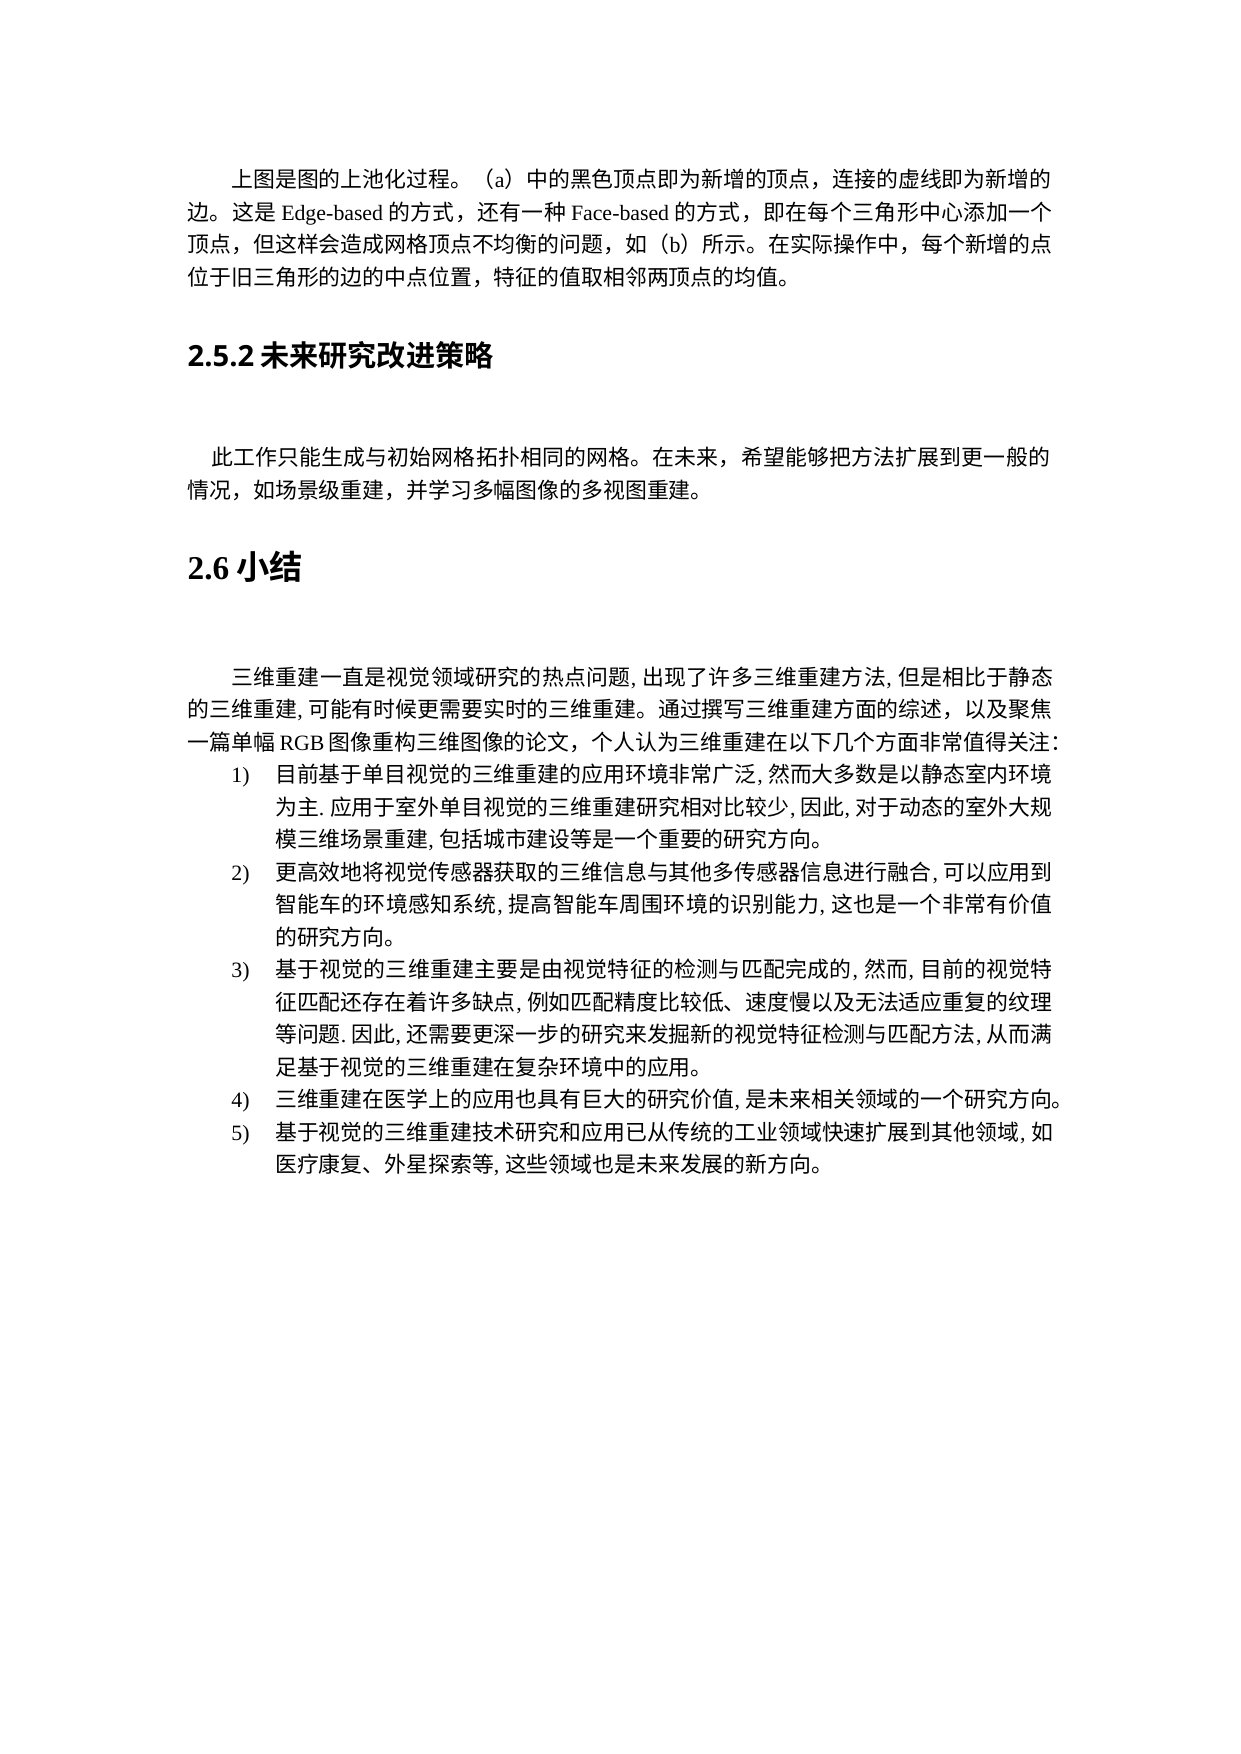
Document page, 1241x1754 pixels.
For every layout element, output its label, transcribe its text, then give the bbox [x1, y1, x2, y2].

subtitle 2.6小结 [187, 532, 1053, 597]
text 三维重建一直是视觉领域研究的热点问题, 出现了许多三维重建方法, 但是相比于静态的三维重建, 可能有时候更需要实时的三维重建。通过撰写三维重建方面的综述，以及聚焦一篇单幅RGB图像重构三维图像的论文，个人认为三维重建在以下几个方面非常值得关注： [187, 659, 1053, 757]
list 目前基于单目视觉的三维重建的应用环境非常广泛, 然而大多数是以静态室内环境为主. 应用于室外单目视觉的三维重建研究相对比较少, 因此, 对于动态的室外大规模三维场景重建, 包括城市建设等是一个重要的研究方向。 [231, 757, 1053, 854]
text 此工作只能生成与初始网格拓扑相同的网格。在未来，希望能够把方法扩展到更一般的情况，如场景级重建，并学习多幅图像的多视图重建。 [187, 440, 1053, 505]
list 三维重建在医学上的应用也具有巨大的研究价值, 是未来相关领域的一个研究方向。 [231, 1082, 1053, 1114]
list 基于视觉的三维重建技术研究和应用已从传统的工业领域快速扩展到其他领域, 如医疗康复、外星探索等, 这些领域也是未来发展的新方向。 [231, 1114, 1053, 1179]
list 更高效地将视觉传感器获取的三维信息与其他多传感器信息进行融合, 可以应用到智能车的环境感知系统, 提高智能车周围环境的识别能力, 这也是一个非常有价值的研究方向。 [231, 854, 1053, 952]
text 上图是图的上池化过程。（a）中的黑色顶点即为新增的顶点，连接的虚线即为新增的边。这是Edge-based的方式，还有一种Face-based的方式，即在每个三角形中心添加一个顶点，但这样会造成网格顶点不均衡的问题，如（b）所示。在实际操作中，每个新增的点位于旧三角形的边的中点位置，特征的值取相邻两顶点的均值。 [187, 162, 1053, 292]
list 基于视觉的三维重建主要是由视觉特征的检测与匹配完成的, 然而, 目前的视觉特征匹配还存在着许多缺点, 例如匹配精度比较低、速度慢以及无法适应重复的纹理等问题. 因此, 还需要更深一步的研究来发掘新的视觉特征检测与匹配方法, 从而满足基于视觉的三维重建在复杂环境中的应用。 [231, 952, 1053, 1082]
subtitle 2.5.2未来研究改进策略 [187, 321, 1053, 386]
